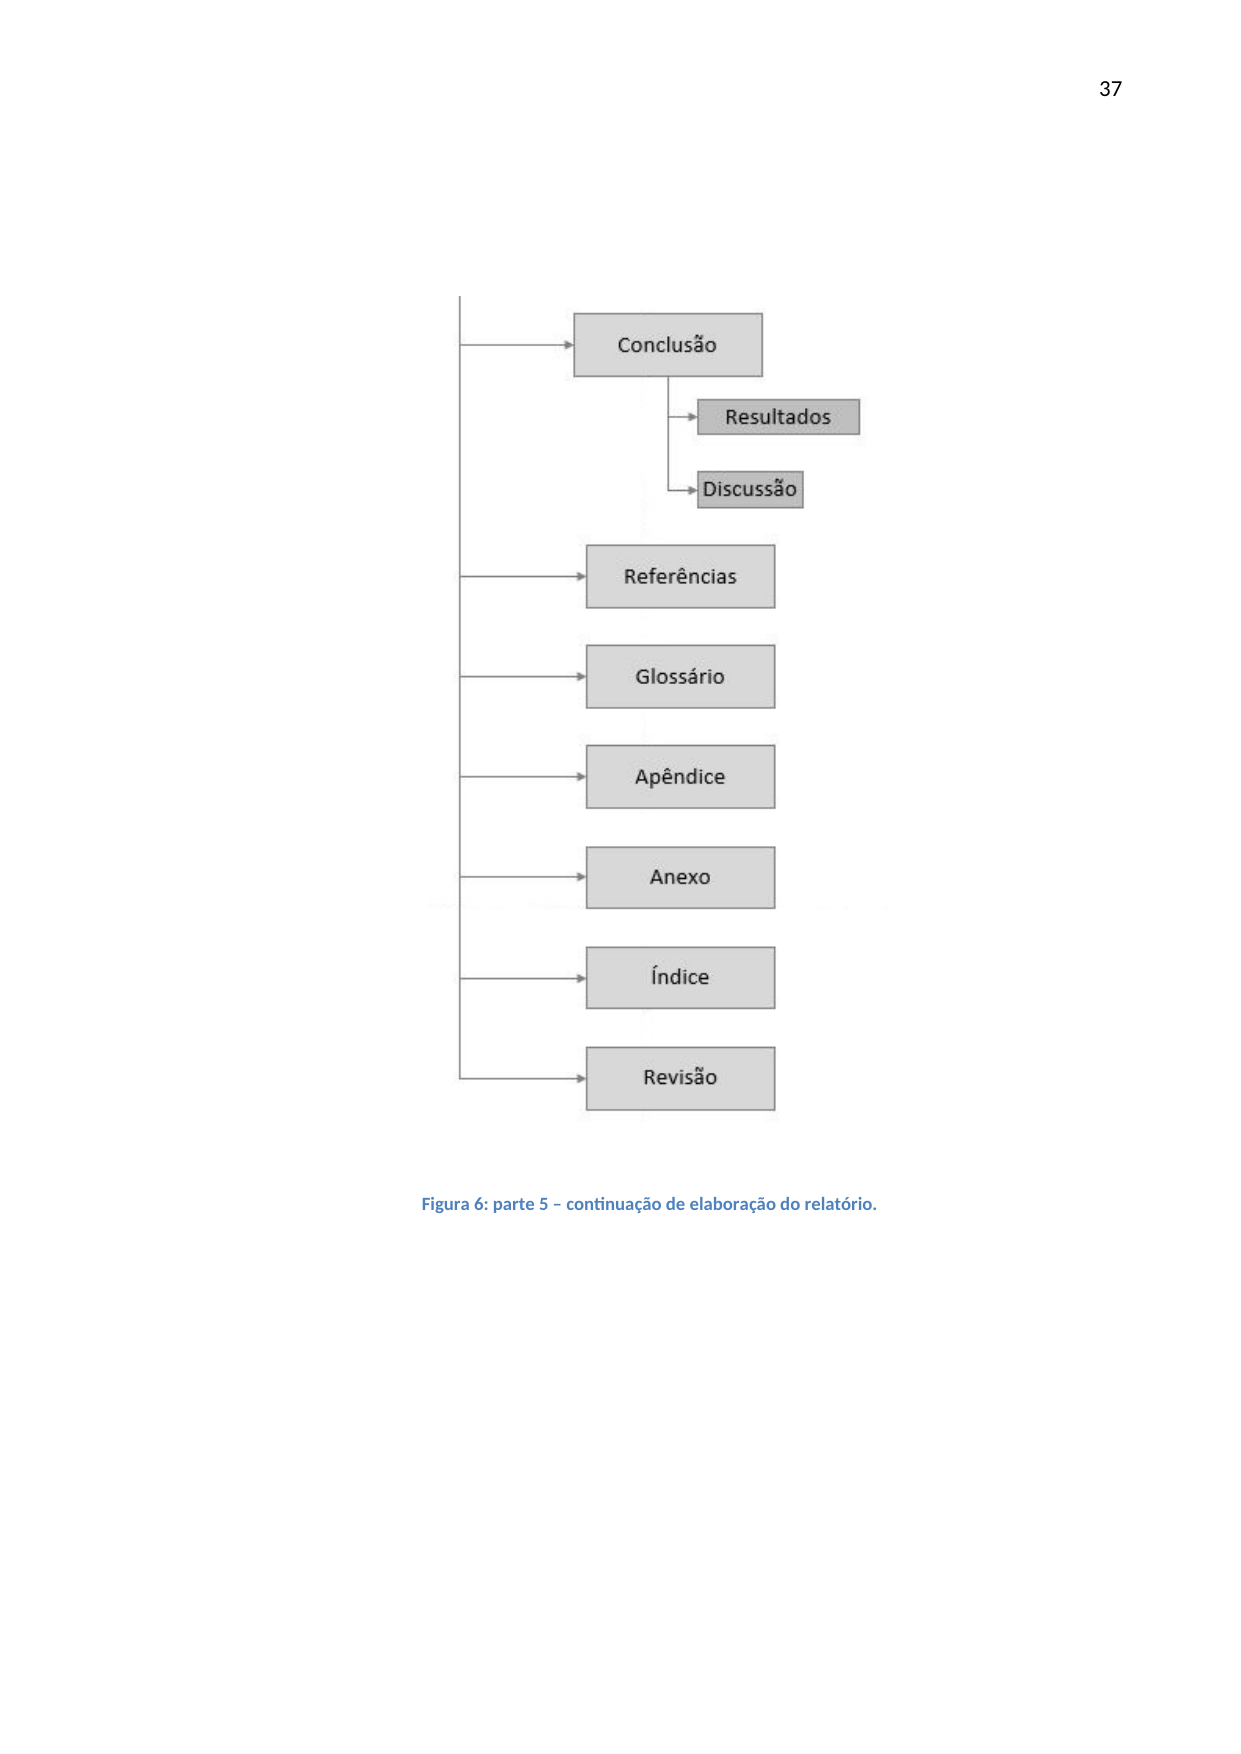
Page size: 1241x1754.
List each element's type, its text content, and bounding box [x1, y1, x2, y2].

picture [428, 296, 909, 1158]
